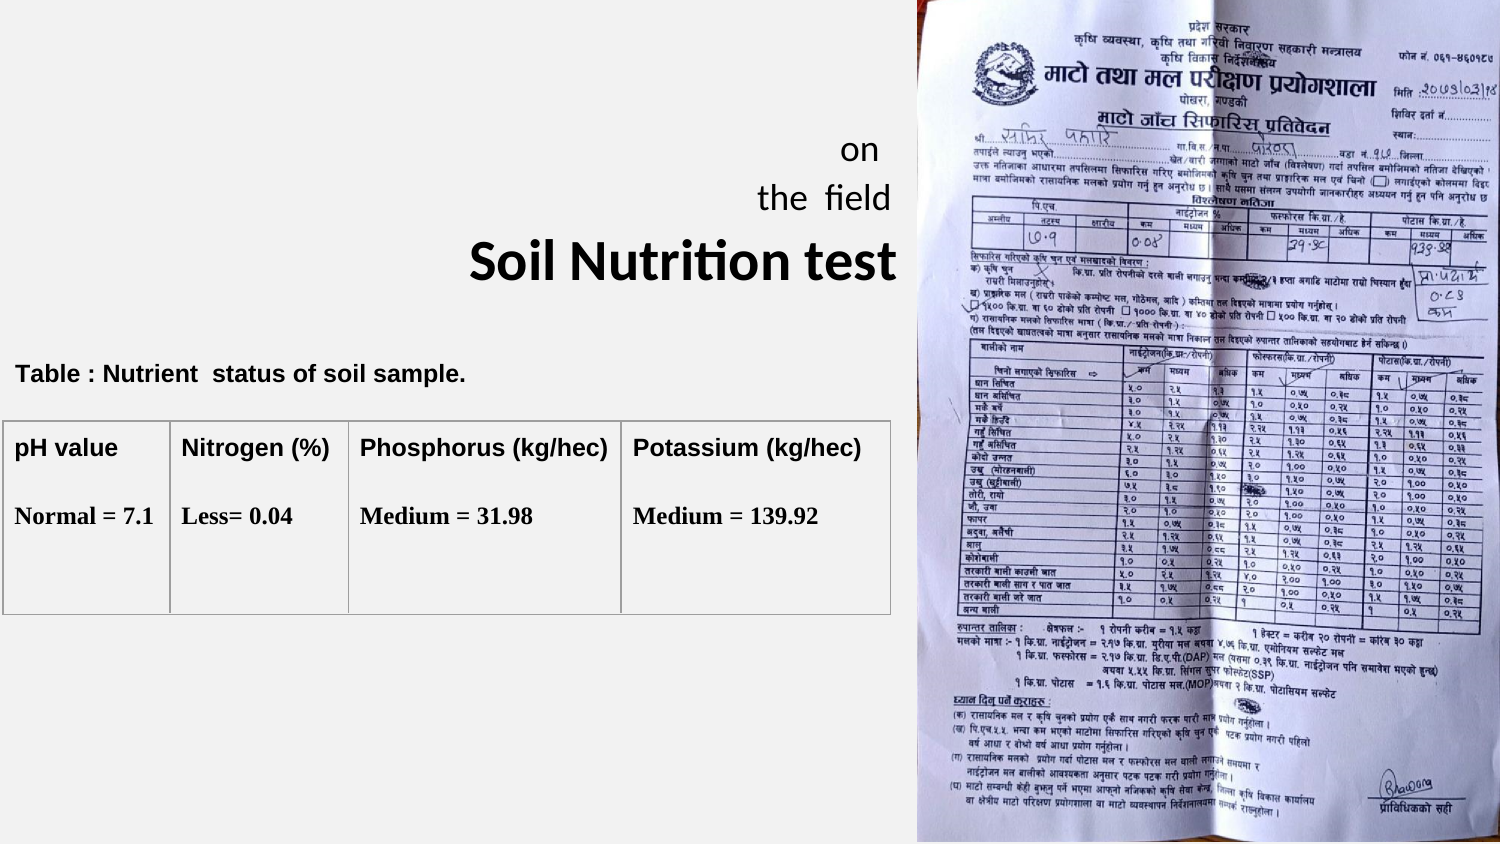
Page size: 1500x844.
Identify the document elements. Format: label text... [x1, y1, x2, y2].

table_header Nitrogen (%) Less= 0.04 [171, 422, 348, 613]
table_header Potassium (kg/hec) Medium = 139.92 [622, 422, 890, 613]
subtitle Soil Nutrition test [15, 223, 916, 295]
table_header pH value Normal = 7.1 [4, 422, 169, 613]
text on the field [757, 124, 916, 220]
table_header Phosphorus (kg/hec) Medium = 31.98 [349, 422, 620, 613]
picture [916, 0, 1500, 842]
text Table : Nutrient status of soil sample. [15, 359, 916, 388]
